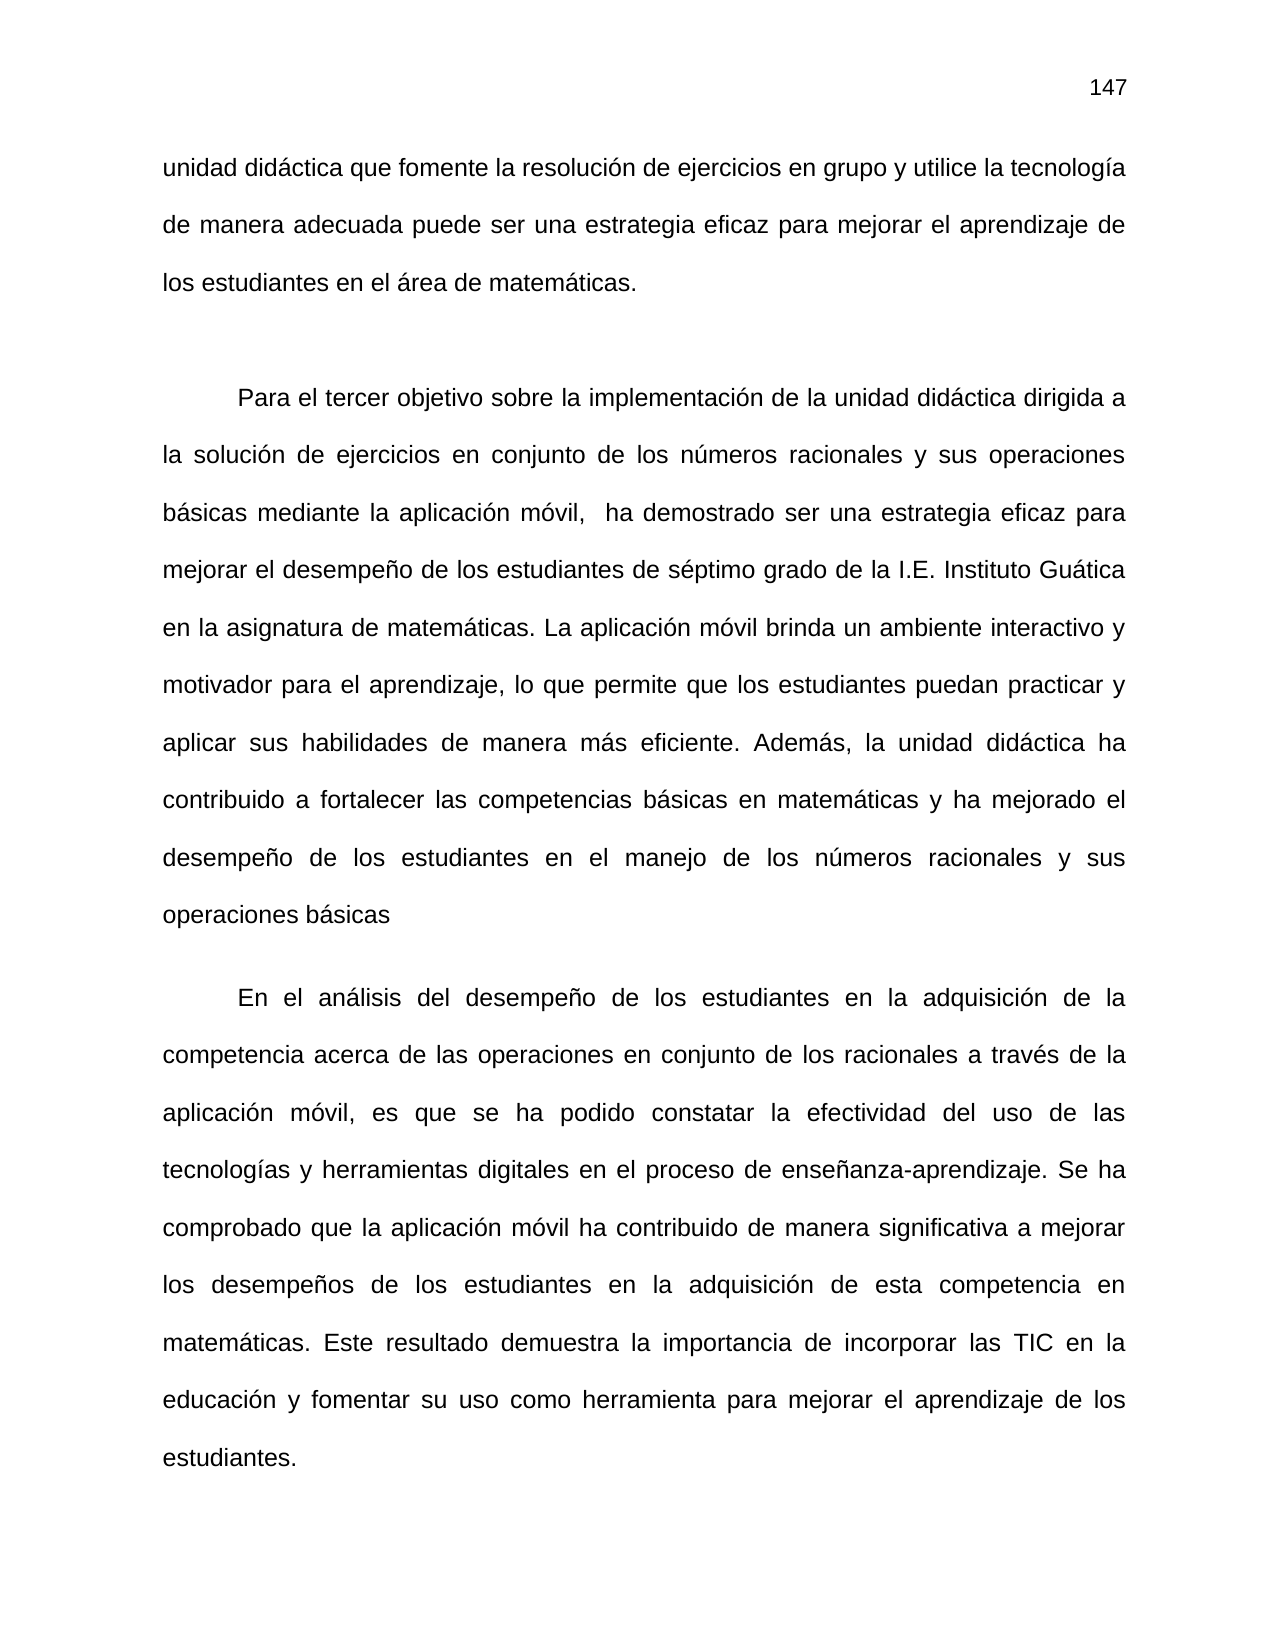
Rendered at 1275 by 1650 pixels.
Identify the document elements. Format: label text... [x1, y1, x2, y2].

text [162, 153, 1127, 297]
text En el análisis del desempeño de los estudiantes en la adquisición de la competencia acerca de las operaciones en conjunto de los racionales a través de la aplicación móvil, es que se ha podido constatar la efectividad del uso de las tecnologías y herramientas digitales en el proceso de enseñanza-aprendizaje. Se ha comprobado que la aplicación móvil ha contribuido de manera significativa a mejorar los desempeños de los estudiantes en la adquisición de esta competencia en matemáticas. Este resultado demuestra la importancia de incorporar las TIC en la educación y fomentar su uso como herramienta para mejorar el aprendizaje de los estudiantes. [162, 983, 1127, 1472]
text Para el tercer objetivo sobre la implementación de la unidad didáctica dirigida a la solución de ejercicios en conjunto de los números racionales y sus operaciones básicas mediante la aplicación móvil, ha demostrado ser una estrategia eficaz para mejorar el desempeño de los estudiantes de séptimo grado de la I.E. Instituto Guática en la asignatura de matemáticas. La aplicación móvil brinda un ambiente interactivo y motivador para el aprendizaje, lo que permite que los estudiantes puedan practicar y aplicar sus habilidades de manera más eficiente. Además, la unidad didáctica ha contribuido a fortalecer las competencias básicas en matemáticas y ha mejorado el desempeño de los estudiantes en el manejo de los números racionales y sus operaciones básicas [162, 383, 1127, 929]
